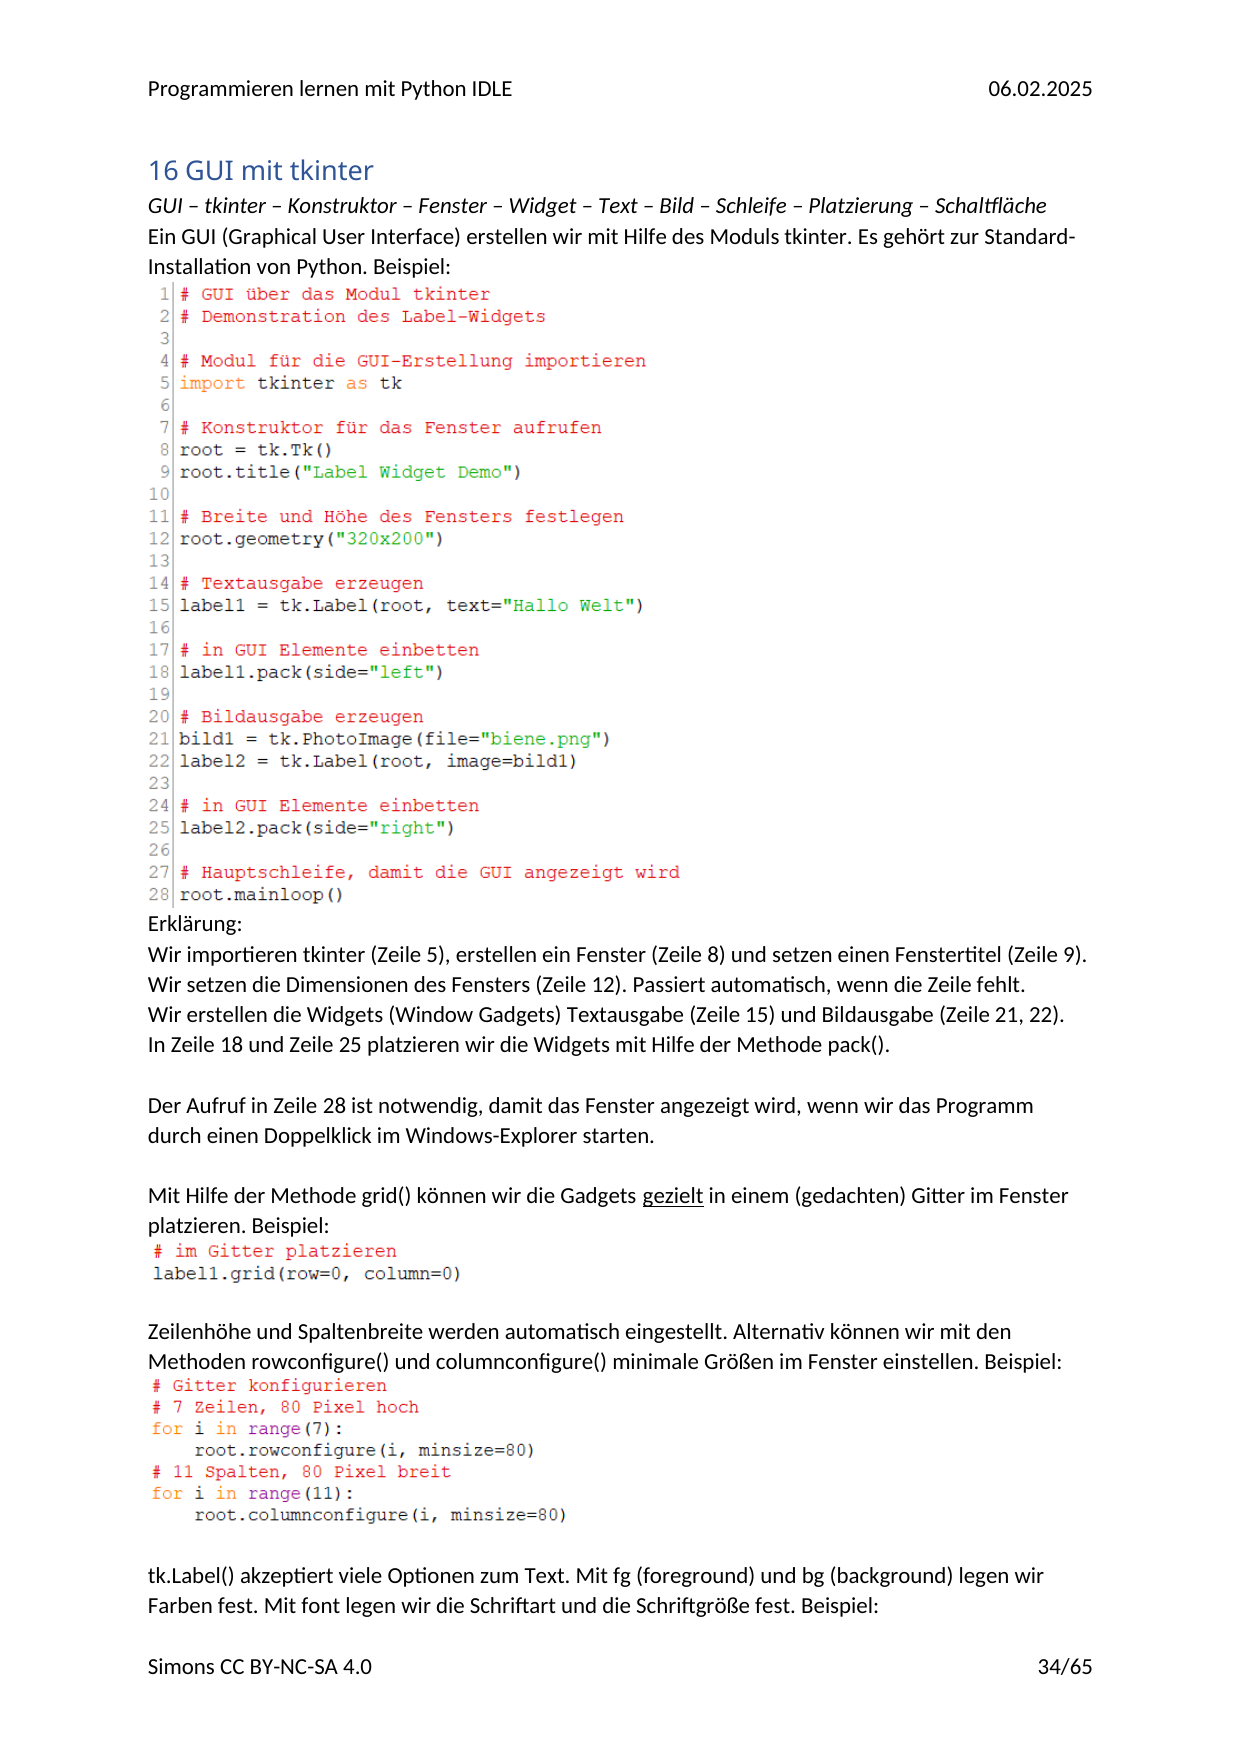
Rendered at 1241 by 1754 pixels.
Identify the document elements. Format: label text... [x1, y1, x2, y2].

text In Zeile 18 und Zeile 25 platzieren wir die Widgets mit Hilfe der Methode pack(). [148, 1030, 1092, 1058]
text Der Aufruf in Zeile 28 ist notwendig, damit das Fenster angezeigt wird, wenn wir das Programm durch einen Doppelklick im Windows-Explorer starten. [148, 1091, 1092, 1149]
text Wir setzen die Dimensionen des Fensters (Zeile 12). Passiert automatisch, wenn die Zeile fehlt. [148, 970, 1092, 998]
text Mit Hilfe der Methode grid() können wir die Gadgets gezielt in einem (gedachten) Gitter im Fenster platzieren. Beispiel: [148, 1181, 1092, 1239]
picture [147, 1377, 593, 1529]
picture [147, 1241, 485, 1285]
text Wir importieren tkinter (Zeile 5), erstellen ein Fenster (Zeile 8) und setzen einen Fenstertitel (Zeile 9). [148, 940, 1092, 968]
text Ein GUI (Graphical User Interface) erstellen wir mit Hilfe des Moduls tkinter. Es gehört zur Standard-Installation von Python. Beispiel: [148, 222, 1092, 280]
text GUI – tkinter – Konstruktor – Fenster – Widget – Text – Bild – Schleife – Platzierung – Schaltfläche [148, 192, 1092, 220]
text tk.Label() akzeptiert viele Optionen zum Text. Mit fg (foreground) und bg (background) legen wir Farben fest. Mit font legen wir die Schriftart und die Schriftgröße fest. Beispiel: [148, 1561, 1092, 1619]
text Erklärung: [148, 909, 1092, 937]
text Zeilenhöhe und Spaltenbreite werden automatisch eingestellt. Alternativ können wir mit den Methoden rowconfigure() und columnconfigure() minimale Größen im Fenster einstellen. Beispiel: [148, 1317, 1092, 1376]
picture [147, 282, 760, 908]
subtitle GUI mit tkinter [148, 152, 1092, 189]
text Wir erstellen die Widgets (Window Gadgets) Textausgabe (Zeile 15) und Bildausgabe (Zeile 21, 22). [148, 1000, 1092, 1028]
